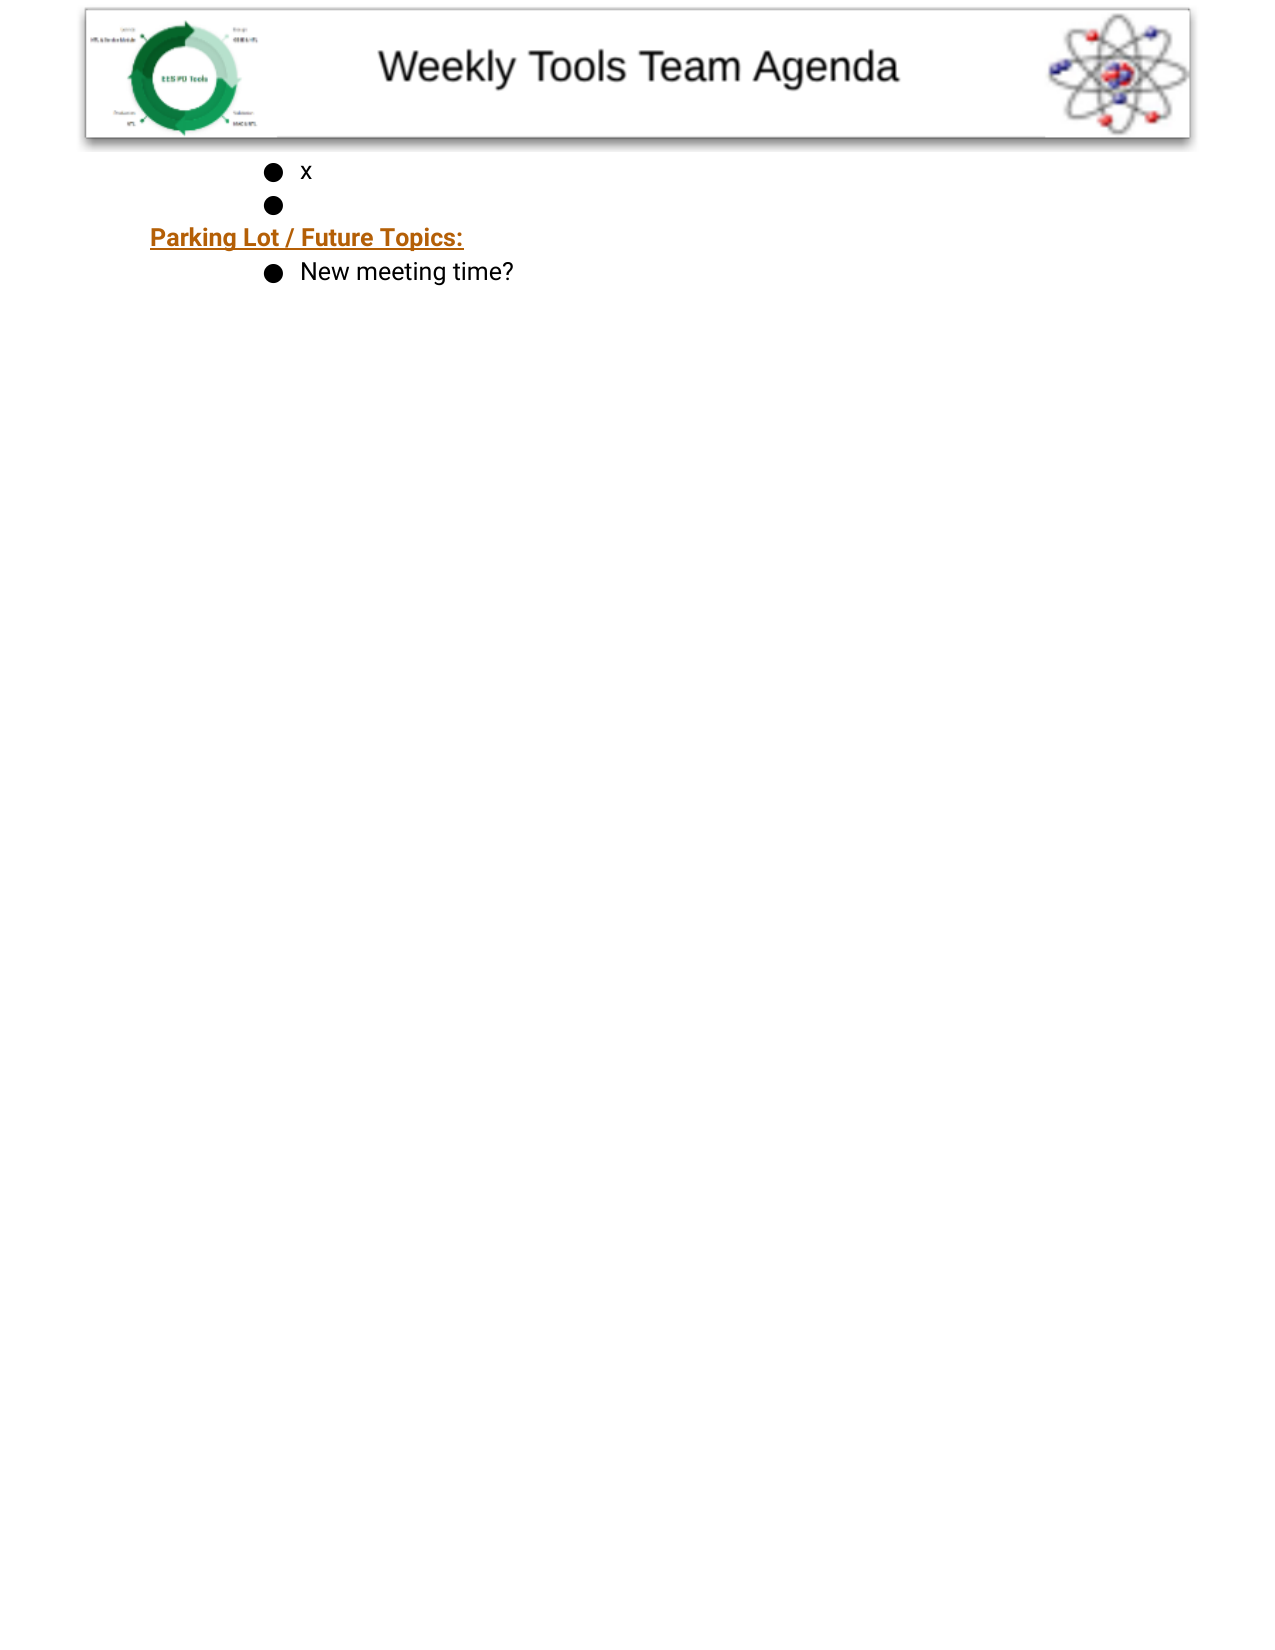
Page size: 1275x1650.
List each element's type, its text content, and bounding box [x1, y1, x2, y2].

picture [75, 0, 1200, 152]
list New meeting time? [262, 257, 1200, 286]
list x [262, 156, 1200, 185]
text Parking Lot / Future Topics: [150, 223, 1200, 252]
